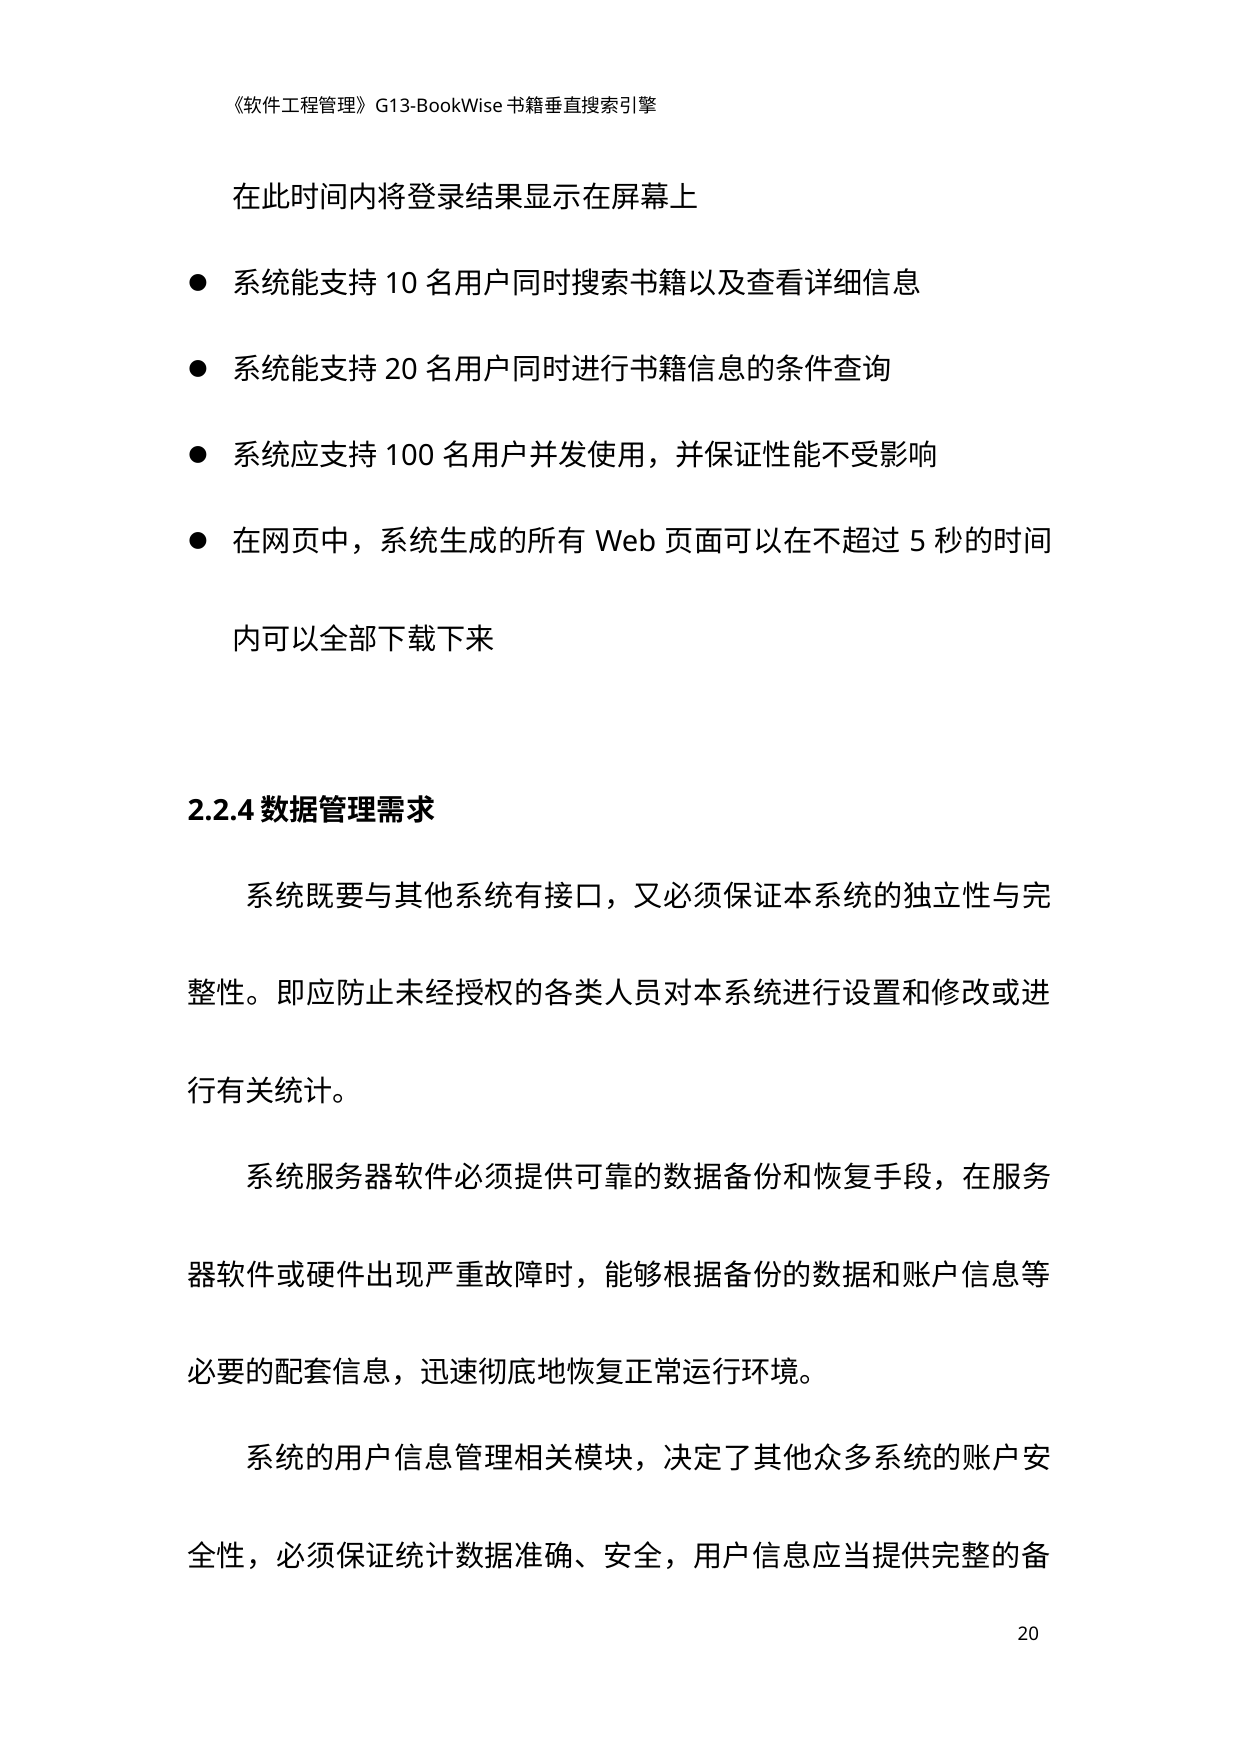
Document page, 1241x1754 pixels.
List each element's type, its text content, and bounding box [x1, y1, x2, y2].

list 系统能支持 20 名用户同时进行书籍信息的条件查询 [187, 334, 1053, 399]
list 系统应支持 100 名用户并发使用，并保证性能不受影响 [187, 420, 1053, 485]
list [187, 162, 1053, 227]
text 系统既要与其他系统有接口，又必须保证本系统的独立性与完整性。即应防止未经授权的各类人员对本系统进行设置和修改或进行有关统计。 [187, 861, 1053, 1121]
list 在网页中，系统生成的所有 Web 页面可以在不超过 5 秒的时间内可以全部下载下来 [187, 507, 1053, 669]
text 系统服务器软件必须提供可靠的数据备份和恢复手段，在服务器软件或硬件出现严重故障时，能够根据备份的数据和账户信息等必要的配套信息，迅速彻底地恢复正常运行环境。 [187, 1142, 1053, 1402]
text 2.2.4数据管理需求 [187, 775, 1053, 840]
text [187, 1423, 1053, 1586]
list 系统能支持 10 名用户同时搜索书籍以及查看详细信息 [187, 248, 1053, 313]
